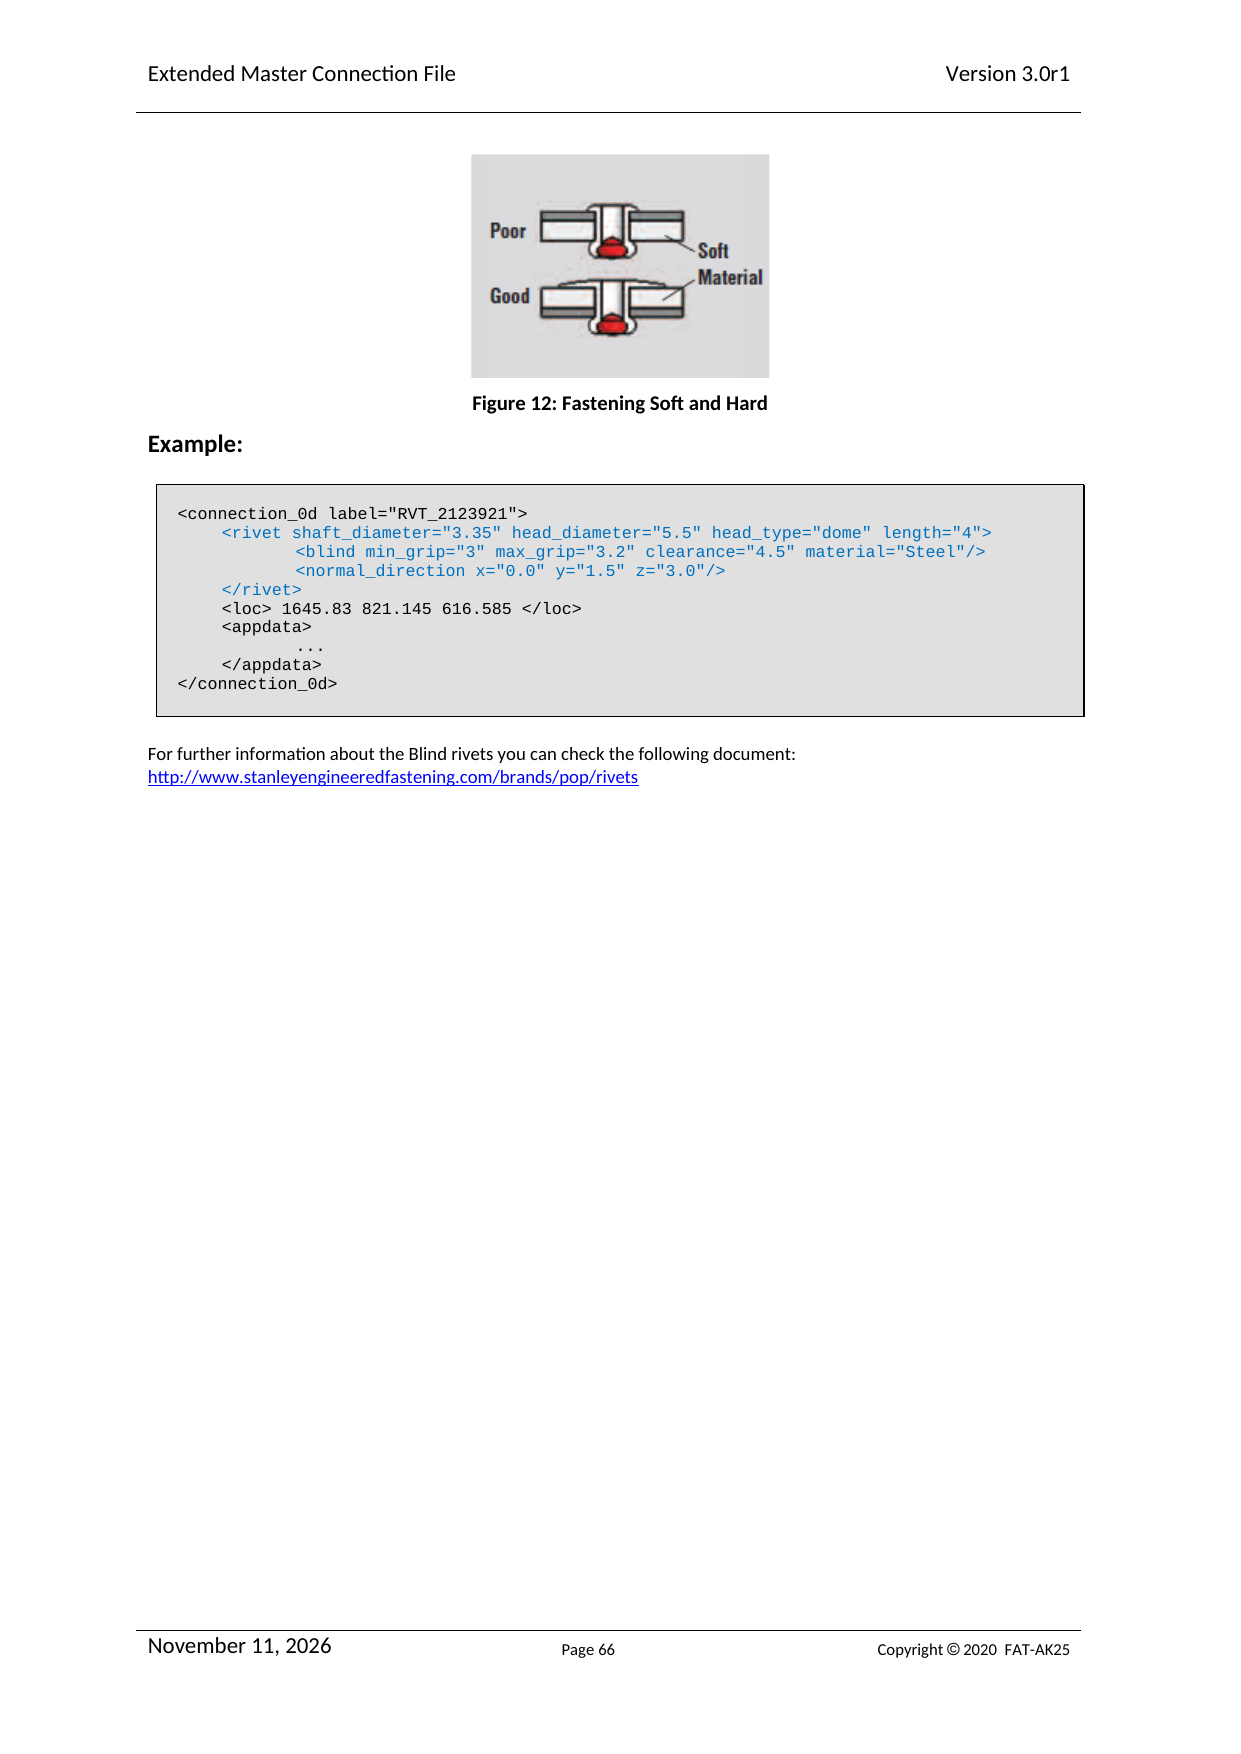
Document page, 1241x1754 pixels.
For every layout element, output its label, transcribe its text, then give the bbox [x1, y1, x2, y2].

picture [470, 153, 770, 378]
text </connection_0d> [157, 672, 1083, 691]
text <connection_0d label="RVT_2123921"> [157, 503, 1083, 522]
text ... [157, 635, 1083, 654]
text <normal_direction x="0.0" y="1.5" z="3.0"/> [157, 559, 1083, 578]
text Figure 12: Fastening Soft and Hard [148, 391, 1092, 416]
text http://www.stanleyengineeredfastening.com/brands/pop/rivets [148, 765, 1092, 788]
text </rivet> [157, 578, 1083, 597]
text </appdata> [157, 654, 1083, 672]
text For further information about the Blind rivets you can check the following document: [148, 742, 1092, 765]
text Example: [148, 428, 1092, 459]
text <rivet shaft_diameter="3.35" head_diameter="5.5" head_type="dome" length="4"> [157, 522, 1083, 541]
text <loc> 1645.83 821.145 616.585 </loc> [157, 597, 1083, 616]
text <appdata> [157, 616, 1083, 635]
text <blind min_grip="3" max_grip="3.2" clearance="4.5" material="Steel"/> [157, 541, 1083, 559]
